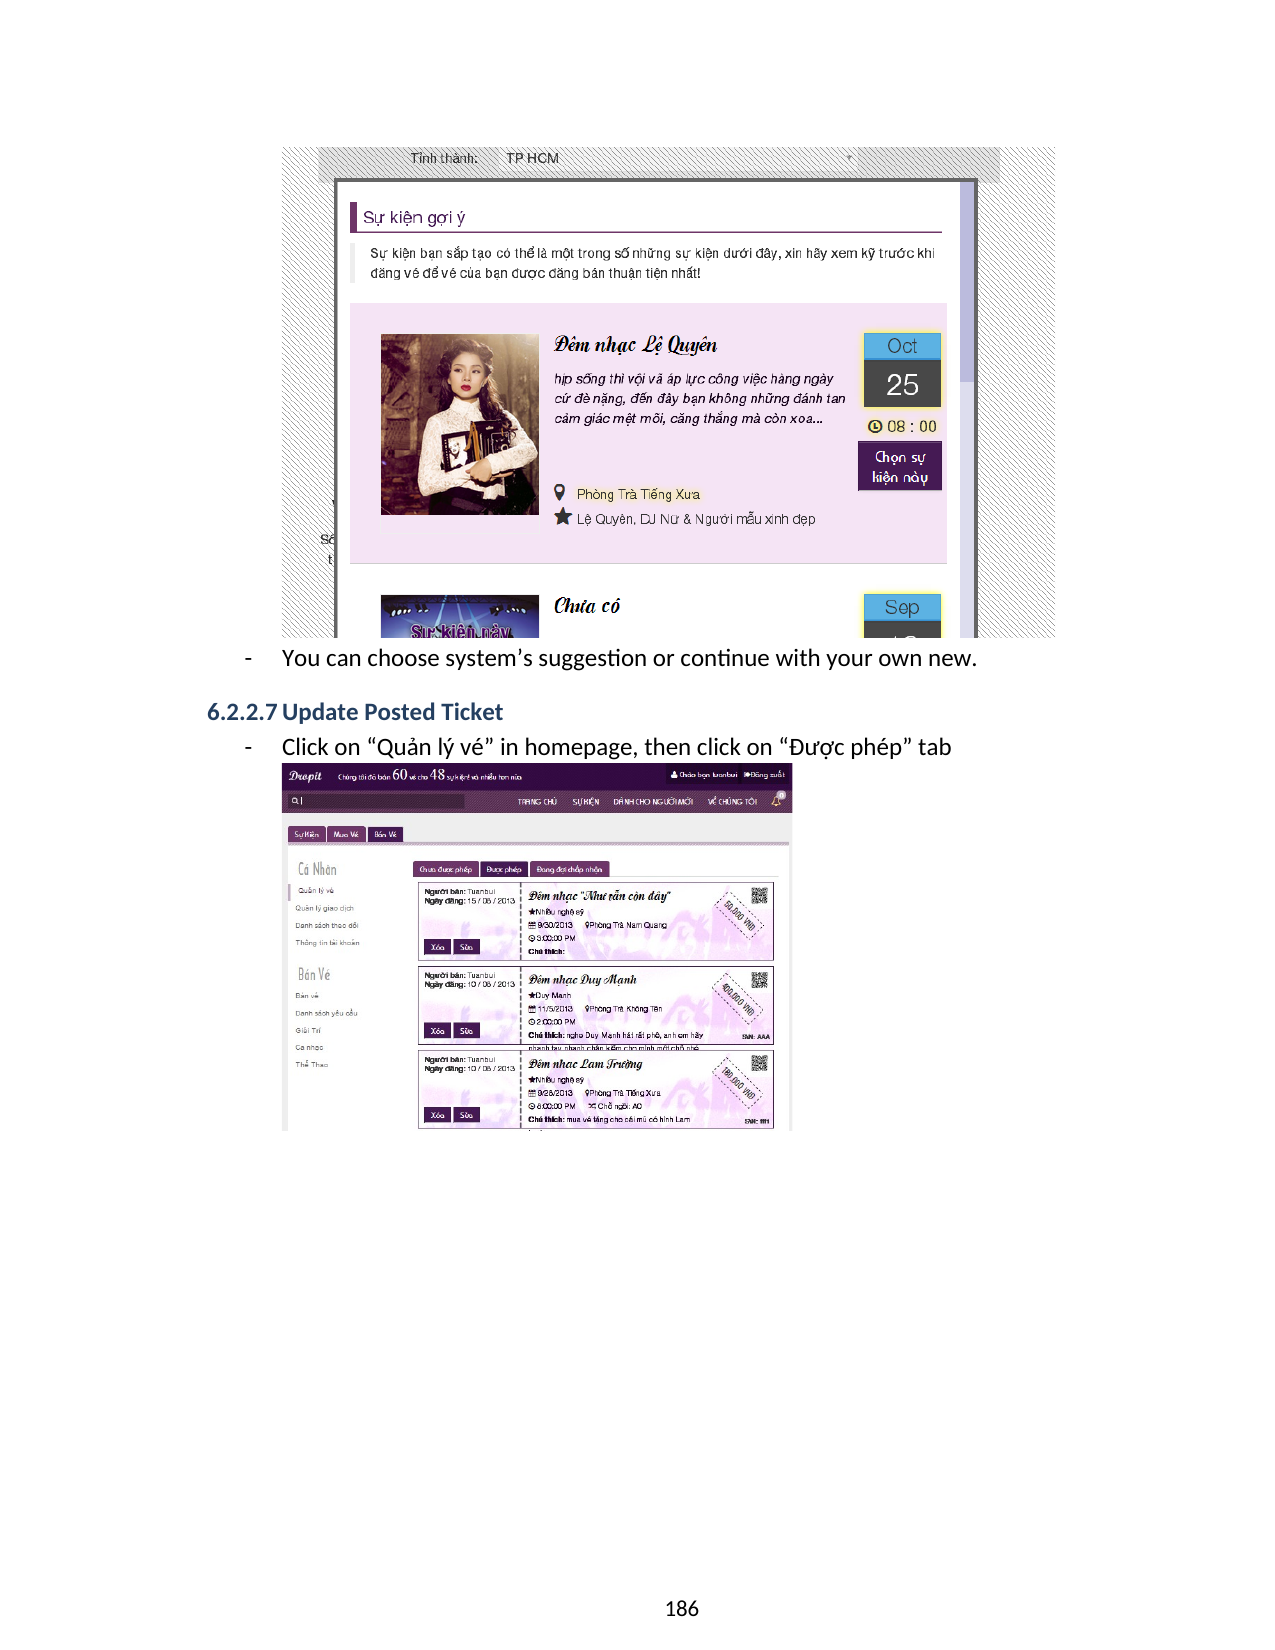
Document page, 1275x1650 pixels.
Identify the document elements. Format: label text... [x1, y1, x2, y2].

picture [281, 147, 1056, 638]
subtitle 6.2.2.7 Update Posted Ticket [207, 696, 1157, 726]
list You can choose system’s suggestion or continue with your own new. [244, 642, 1157, 672]
picture [281, 763, 793, 1131]
